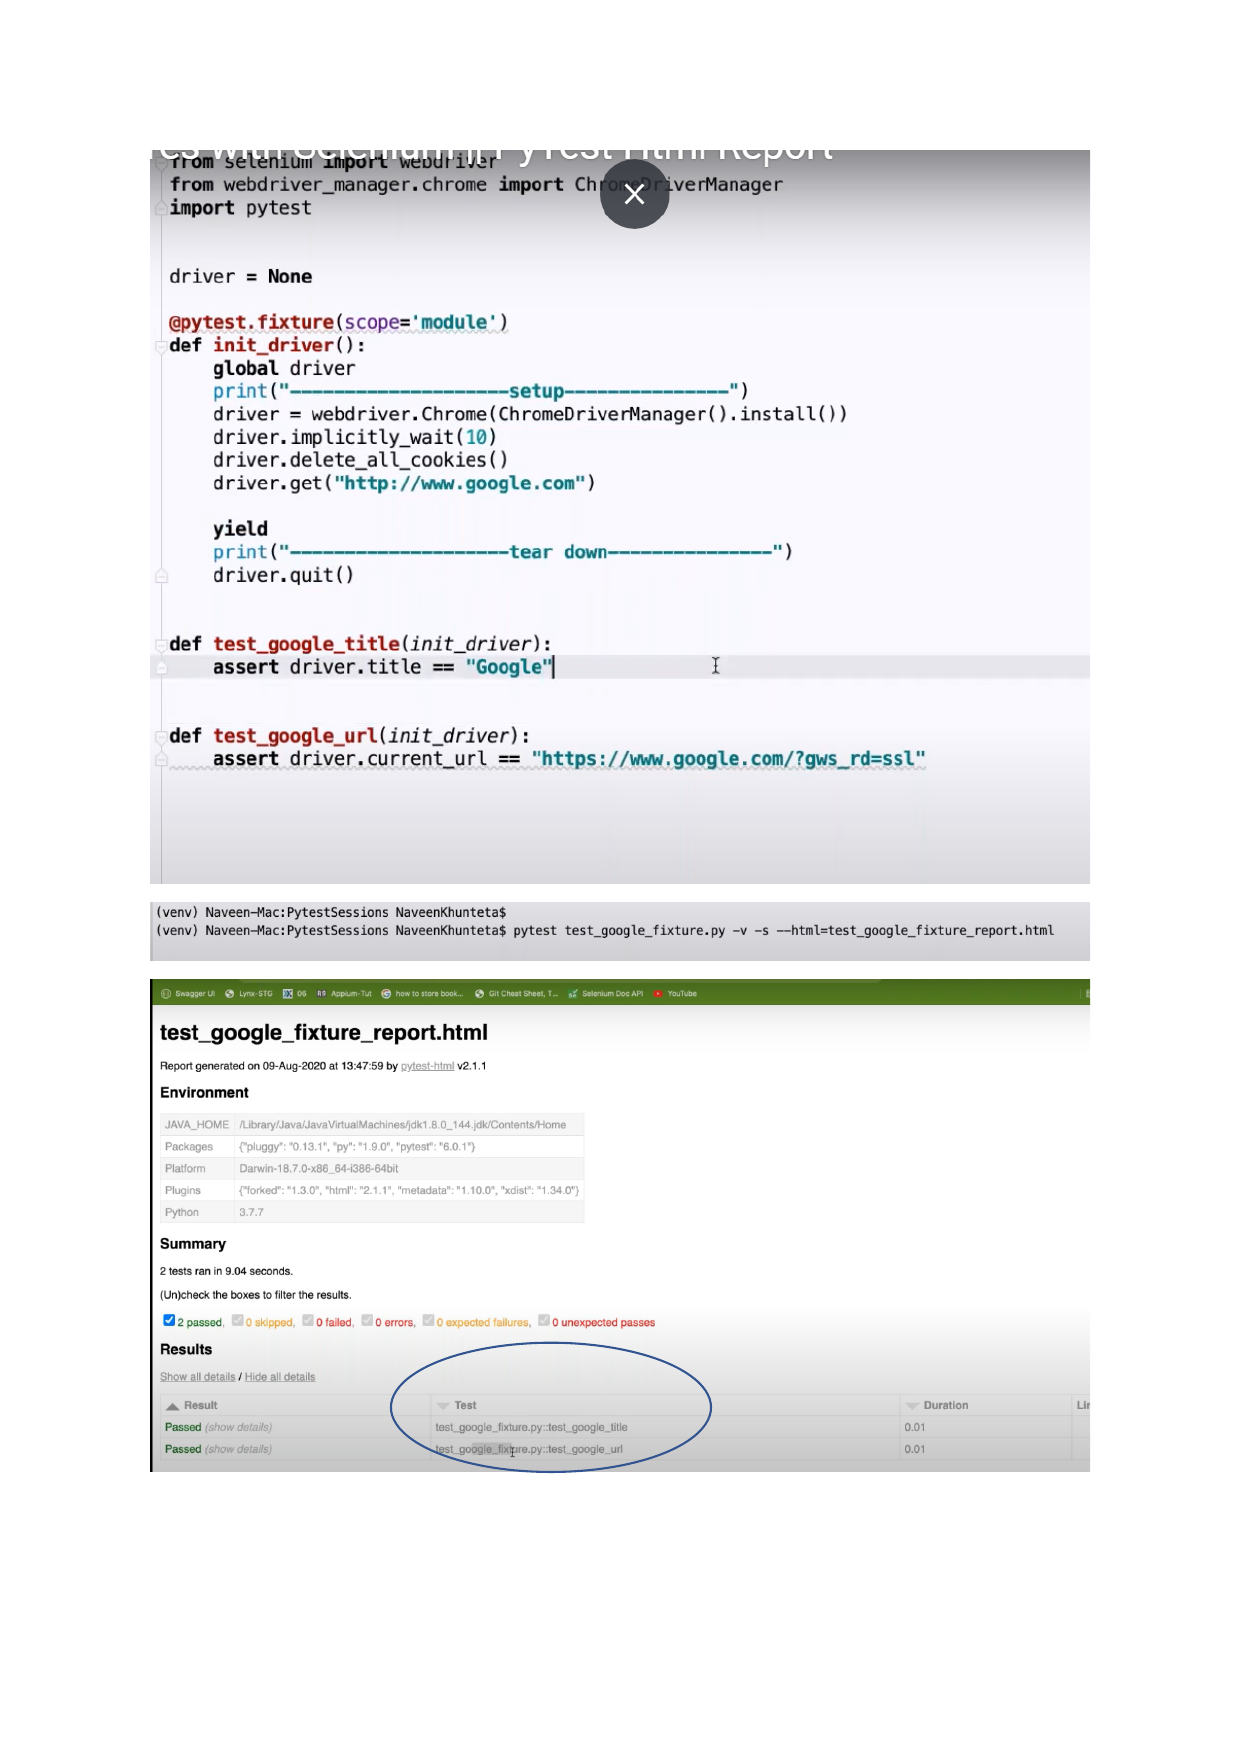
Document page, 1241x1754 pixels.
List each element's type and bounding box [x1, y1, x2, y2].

picture [150, 150, 1091, 884]
picture [150, 979, 1091, 1472]
picture [393, 1344, 709, 1470]
picture [150, 902, 1091, 961]
